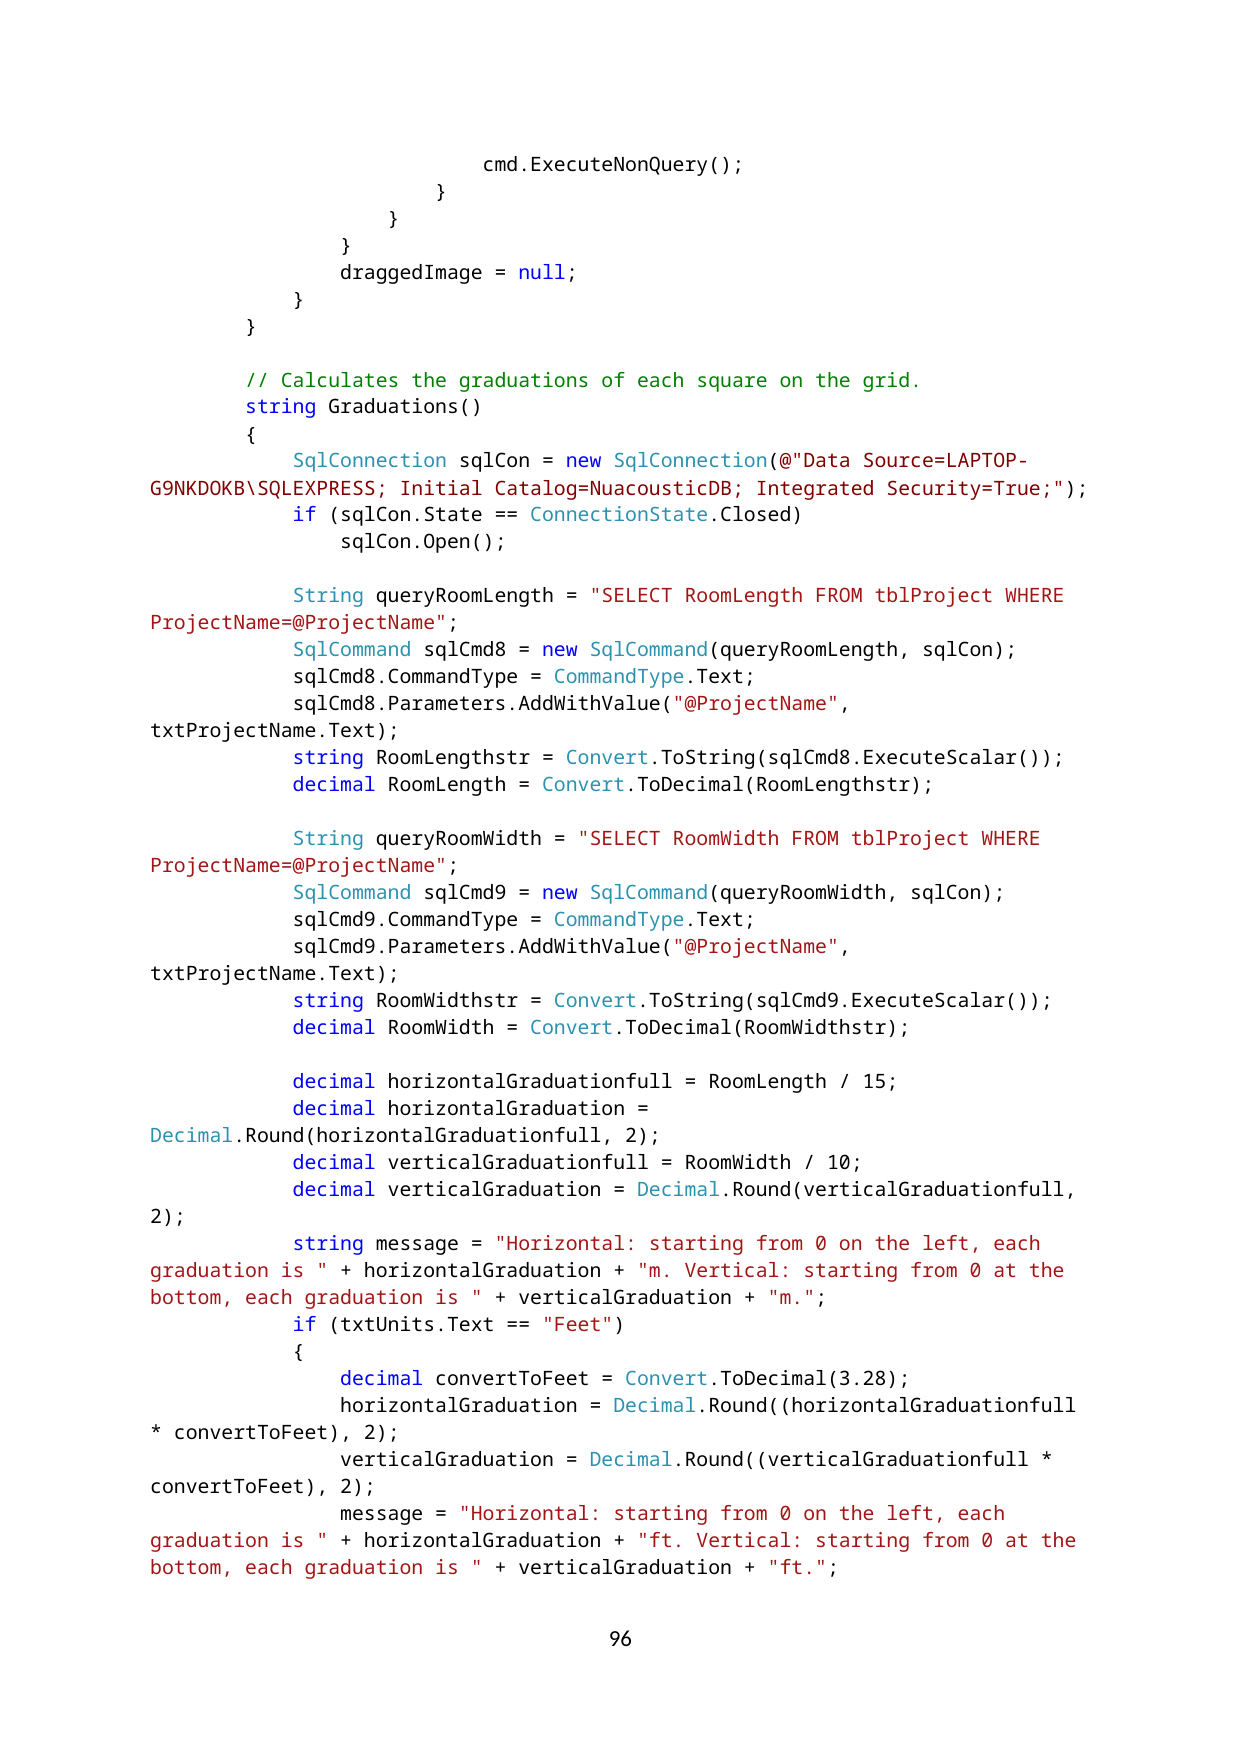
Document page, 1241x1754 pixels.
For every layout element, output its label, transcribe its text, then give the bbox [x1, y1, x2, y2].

text decimal horizontalGraduationfull = RoomLength / 15; [150, 1067, 1090, 1094]
text String queryRoomWidth = "SELECT RoomWidth FROM tblProject WHERE ProjectName=@ProjectName"; [150, 824, 1090, 878]
text SqlCommand sqlCmd9 = new SqlCommand(queryRoomWidth, sqlCon); [150, 878, 1090, 905]
text string RoomWidthstr = Convert.ToString(sqlCmd9.ExecuteScalar()); [150, 986, 1090, 1013]
text // Calculates the graduations of each square on the grid. [150, 366, 1090, 393]
text decimal convertToFeet = Convert.ToDecimal(3.28); [150, 1364, 1090, 1391]
text message = "Horizontal: starting from 0 on the left, each graduation is " + horizontalGraduation + "ft. Vertical: starting from 0 at the bottom, each graduation is " + verticalGraduation + "ft."; [150, 1499, 1090, 1580]
text decimal horizontalGraduation = Decimal.Round(horizontalGraduationfull, 2); [150, 1094, 1090, 1148]
text String queryRoomLength = "SELECT RoomLength FROM tblProject WHERE ProjectName=@ProjectName"; [150, 582, 1090, 636]
text sqlCmd8.Parameters.AddWithValue("@ProjectName", txtProjectName.Text); [150, 689, 1090, 743]
text sqlCmd9.CommandType = CommandType.Text; [150, 905, 1090, 932]
text sqlCon.Open(); [150, 528, 1090, 555]
text cmd.ExecuteNonQuery(); [150, 150, 1090, 177]
text sqlCmd9.Parameters.AddWithValue("@ProjectName", txtProjectName.Text); [150, 932, 1090, 986]
text { [150, 1337, 1090, 1364]
text decimal RoomLength = Convert.ToDecimal(RoomLengthstr); [150, 771, 1090, 797]
text { [150, 420, 1090, 447]
text string message = "Horizontal: starting from 0 on the left, each graduation is " + horizontalGraduation + "m. Vertical: starting from 0 at the bottom, each graduation is " + verticalGraduation + "m."; [150, 1229, 1090, 1310]
text if (sqlCon.State == ConnectionState.Closed) [150, 501, 1090, 528]
text } [150, 312, 1090, 339]
text decimal verticalGraduationfull = RoomWidth / 10; [150, 1148, 1090, 1175]
text decimal verticalGraduation = Decimal.Round(verticalGraduationfull, 2); [150, 1175, 1090, 1229]
text string RoomLengthstr = Convert.ToString(sqlCmd8.ExecuteScalar()); [150, 743, 1090, 771]
text sqlCmd8.CommandType = CommandType.Text; [150, 663, 1090, 689]
text draggedImage = null; [150, 258, 1090, 285]
text } [150, 177, 1090, 204]
text } [150, 285, 1090, 312]
text verticalGraduation = Decimal.Round((verticalGraduationfull * convertToFeet), 2); [150, 1445, 1090, 1499]
text if (txtUnits.Text == "Feet") [150, 1310, 1090, 1337]
text } [150, 204, 1090, 231]
text string Graduations() [150, 393, 1090, 420]
text SqlConnection sqlCon = new SqlConnection(@"Data Source=LAPTOP-G9NKDOKB\SQLEXPRESS; Initial Catalog=NuacousticDB; Integrated Security=True;"); [150, 447, 1090, 501]
text decimal RoomWidth = Convert.ToDecimal(RoomWidthstr); [150, 1013, 1090, 1040]
text } [150, 231, 1090, 258]
text SqlCommand sqlCmd8 = new SqlCommand(queryRoomLength, sqlCon); [150, 636, 1090, 663]
text horizontalGraduation = Decimal.Round((horizontalGraduationfull * convertToFeet), 2); [150, 1391, 1090, 1445]
